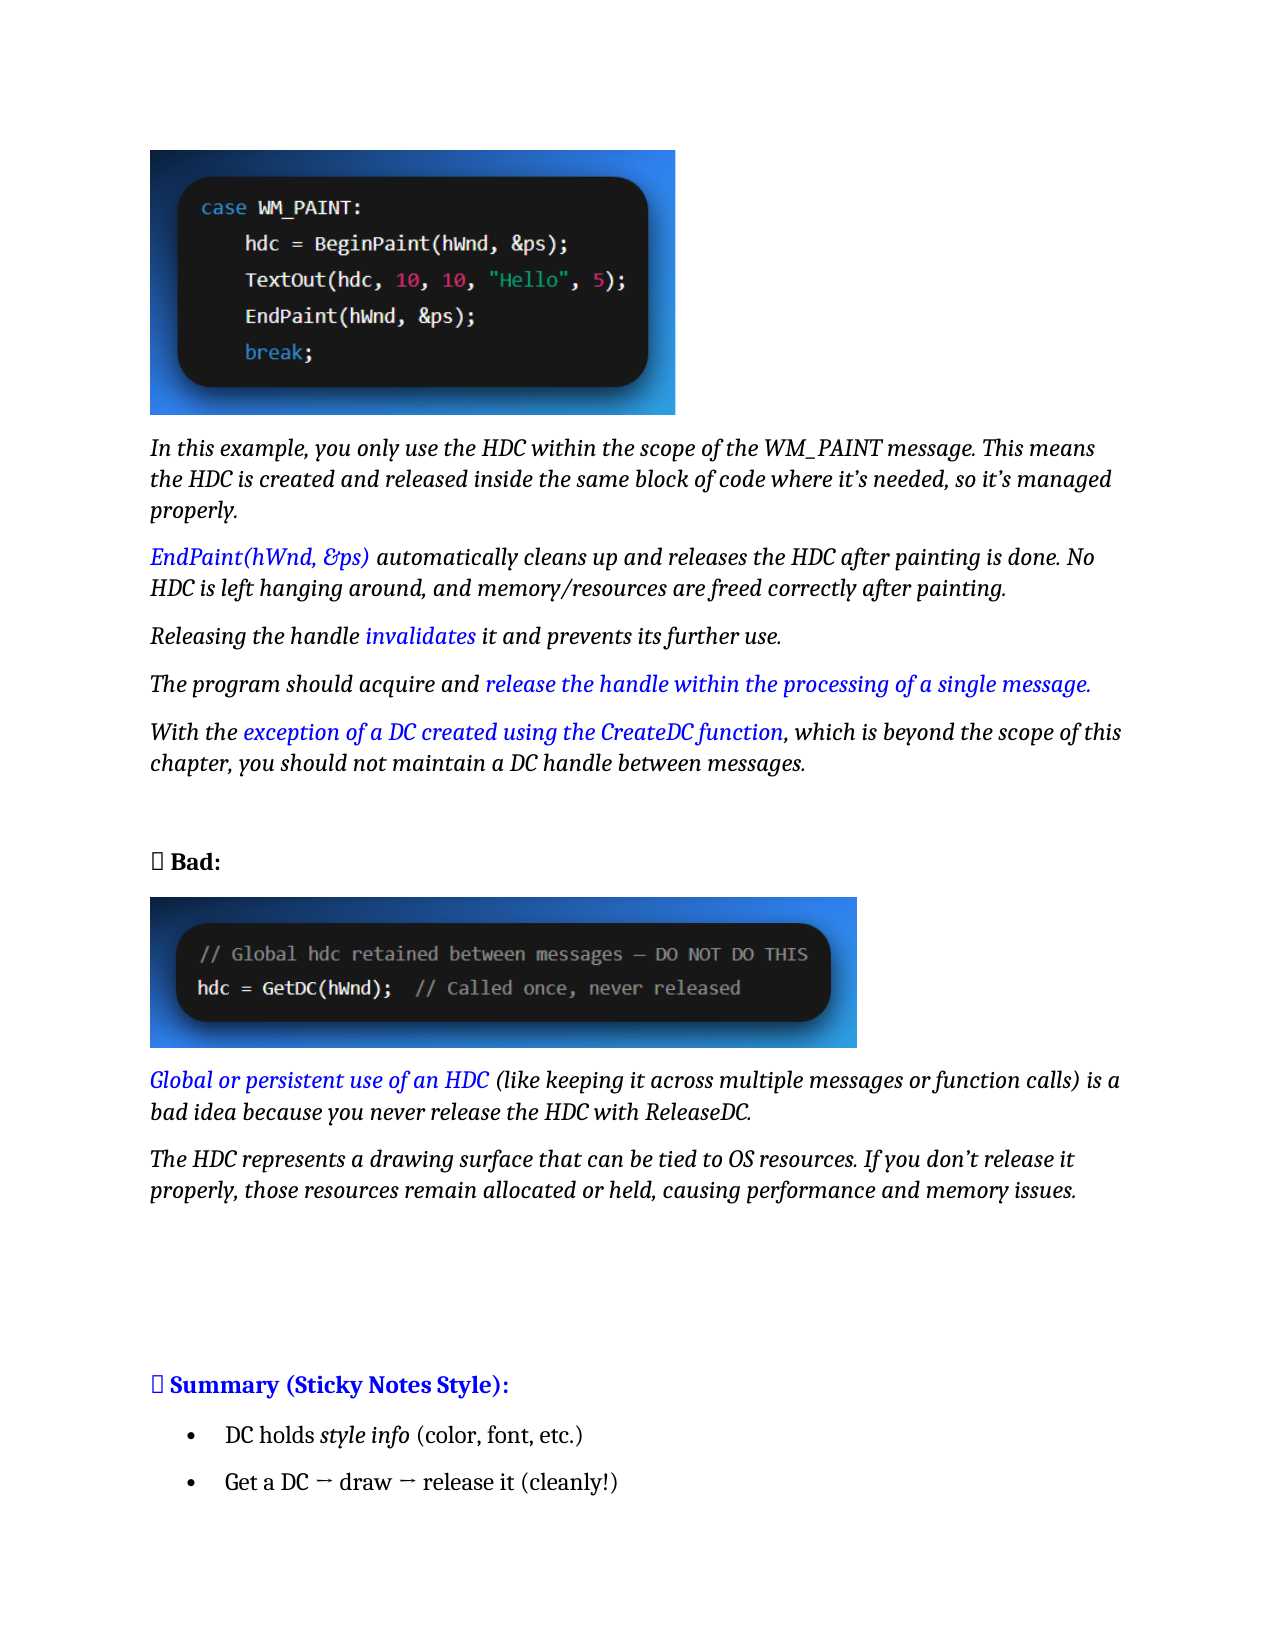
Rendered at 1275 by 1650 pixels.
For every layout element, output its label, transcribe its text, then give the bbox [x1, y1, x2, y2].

text ❌ Bad: [150, 844, 1125, 878]
picture [150, 897, 857, 1048]
text EndPaint(hWnd, &ps) automatically cleans up and releases the HDC after painting is done. No HDC is left hanging around, and memory/resources are freed correctly after painting. [150, 543, 1125, 603]
text Releasing the handle invalidates it and prevents its further use. [150, 622, 1125, 651]
list Get a DC → draw → release it (cleanly!) [187, 1468, 1125, 1497]
list DC holds style info (color, font, etc.) [187, 1421, 1125, 1449]
text Global or persistent use of an HDC (like keeping it across multiple messages or function calls) is a bad idea because you never release the HDC with ReleaseDC. [150, 1066, 1125, 1126]
text The program should acquire and release the handle within the processing of a single message. [150, 670, 1125, 698]
text The HDC represents a drawing surface that can be tied to OS resources. If you don’t release it properly, those resources remain allocated or held, causing performance and memory issues. [150, 1145, 1125, 1205]
text With the exception of a DC created using the CreateDC function, which is beyond the scope of this chapter, you should not maintain a DC handle between messages. [150, 717, 1125, 777]
picture [150, 150, 676, 415]
text In this example, you only use the HDC within the scope of the WM_PAINT message. This means the HDC is created and released inside the same block of code where it’s needed, so it’s managed properly. [150, 433, 1125, 524]
text 🔚 Summary (Sticky Notes Style): [150, 1367, 1125, 1401]
